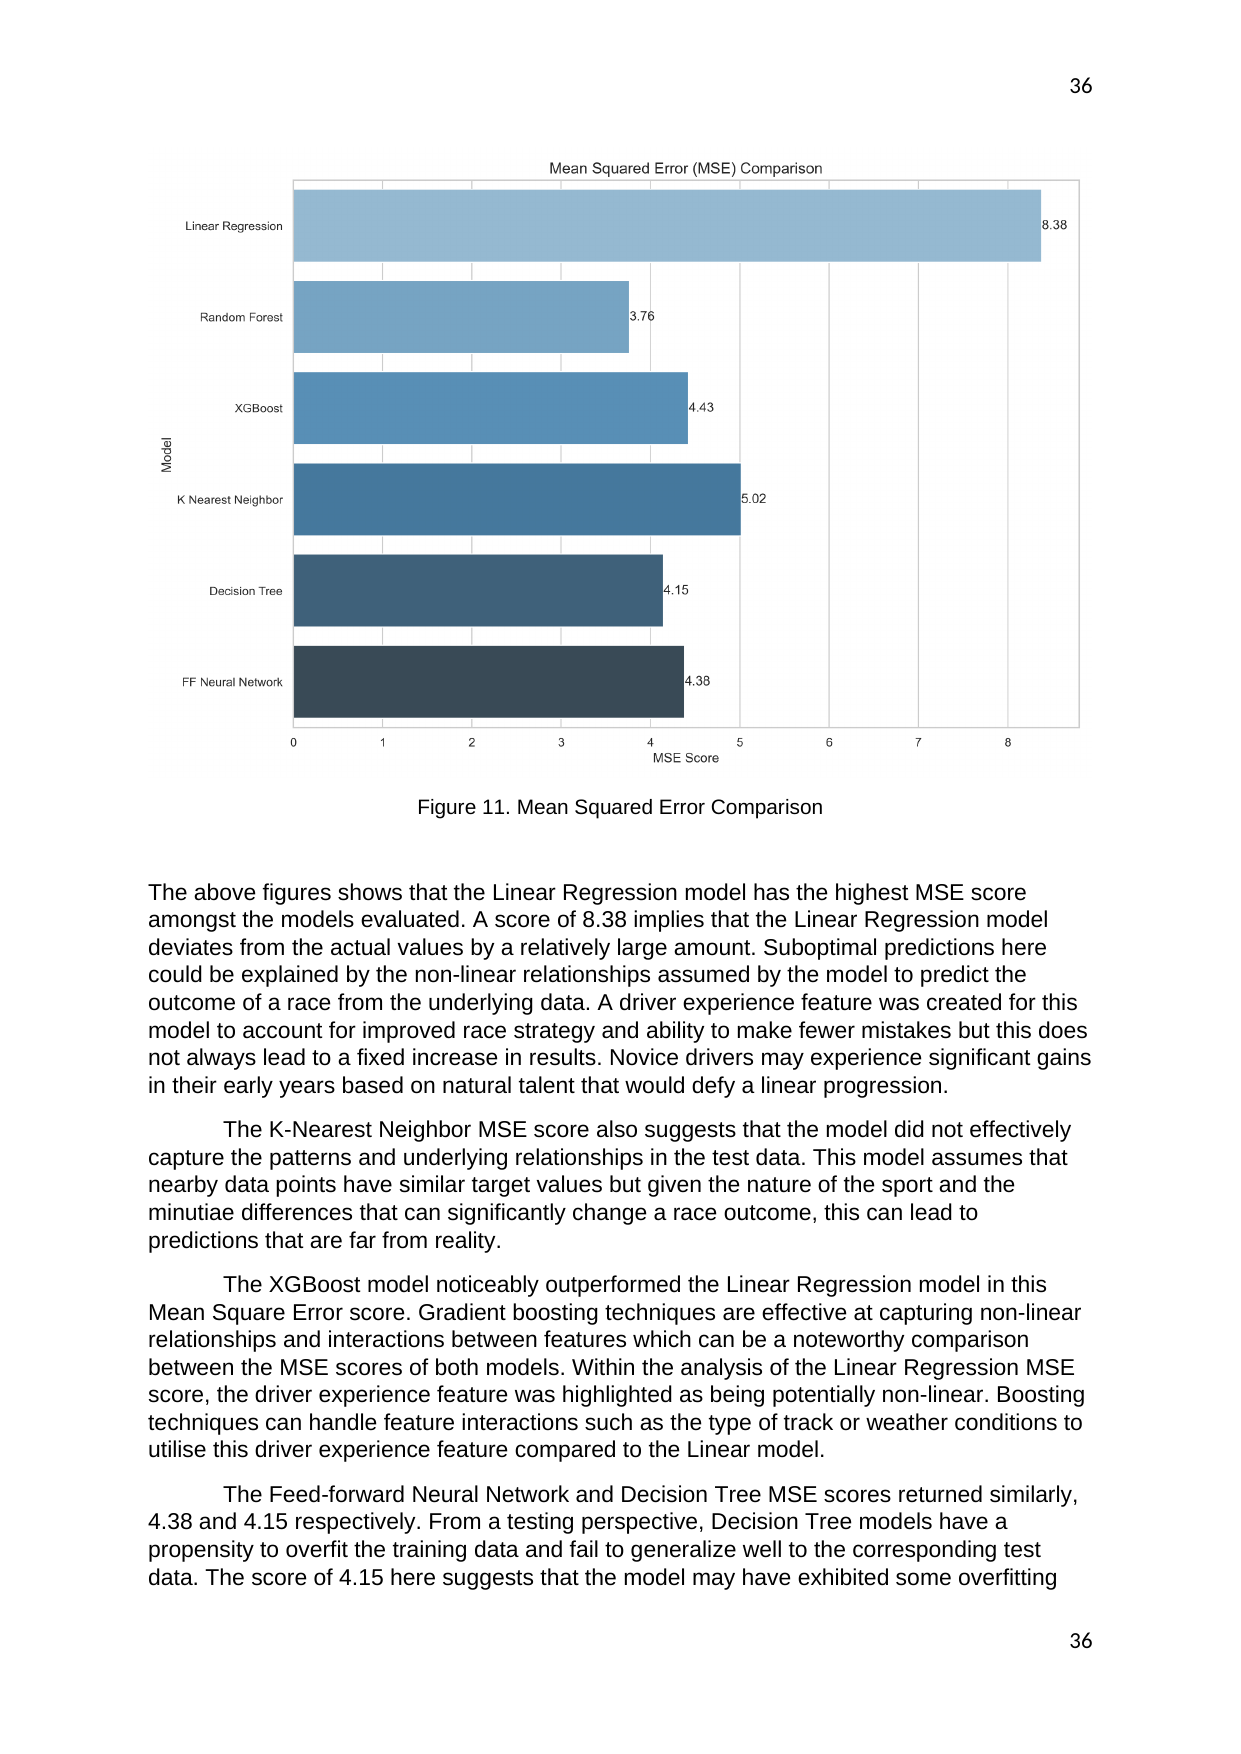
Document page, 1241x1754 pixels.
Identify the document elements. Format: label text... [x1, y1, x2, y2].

text The above figures shows that the Linear Regression model has the highest MSE score amongst the models evaluated. A score of 8.38 implies that the Linear Regression model deviates from the actual values by a relatively large amount. Suboptimal predictions here could be explained by the non-linear relationships assumed by the model to predict the outcome of a race from the underlying data. A driver experience feature was created for this model to account for improved race strategy and ability to make fewer mistakes but this does not always lead to a fixed increase in results. Novice drivers may experience significant gains in their early years based on natural talent that would defy a linear progression. [148, 879, 1092, 1098]
text The XGBoost model noticeably outperformed the Linear Regression model in this Mean Square Error score. Gradient boosting techniques are effective at capturing non-linear relationships and interactions between features which can be a noteworthy comparison between the MSE scores of both models. Within the analysis of the Linear Regression MSE score, the driver experience feature was highlighted as being potentially non-linear. Boosting techniques can handle feature interactions such as the type of track or weather conditions to utilise this driver experience feature compared to the Linear model. [148, 1271, 1092, 1463]
text Figure 11. Mean Squared Error Comparison [148, 795, 1092, 819]
picture [147, 147, 1093, 778]
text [148, 1481, 1092, 1590]
text The K-Nearest Neighbor MSE score also suggests that the model did not effectively capture the patterns and underlying relationships in the test data. This model assumes that nearby data points have similar target values but given the nature of the sport and the minutiae differences that can significantly change a race outcome, this can lead to predictions that are far from reality. [148, 1116, 1092, 1253]
